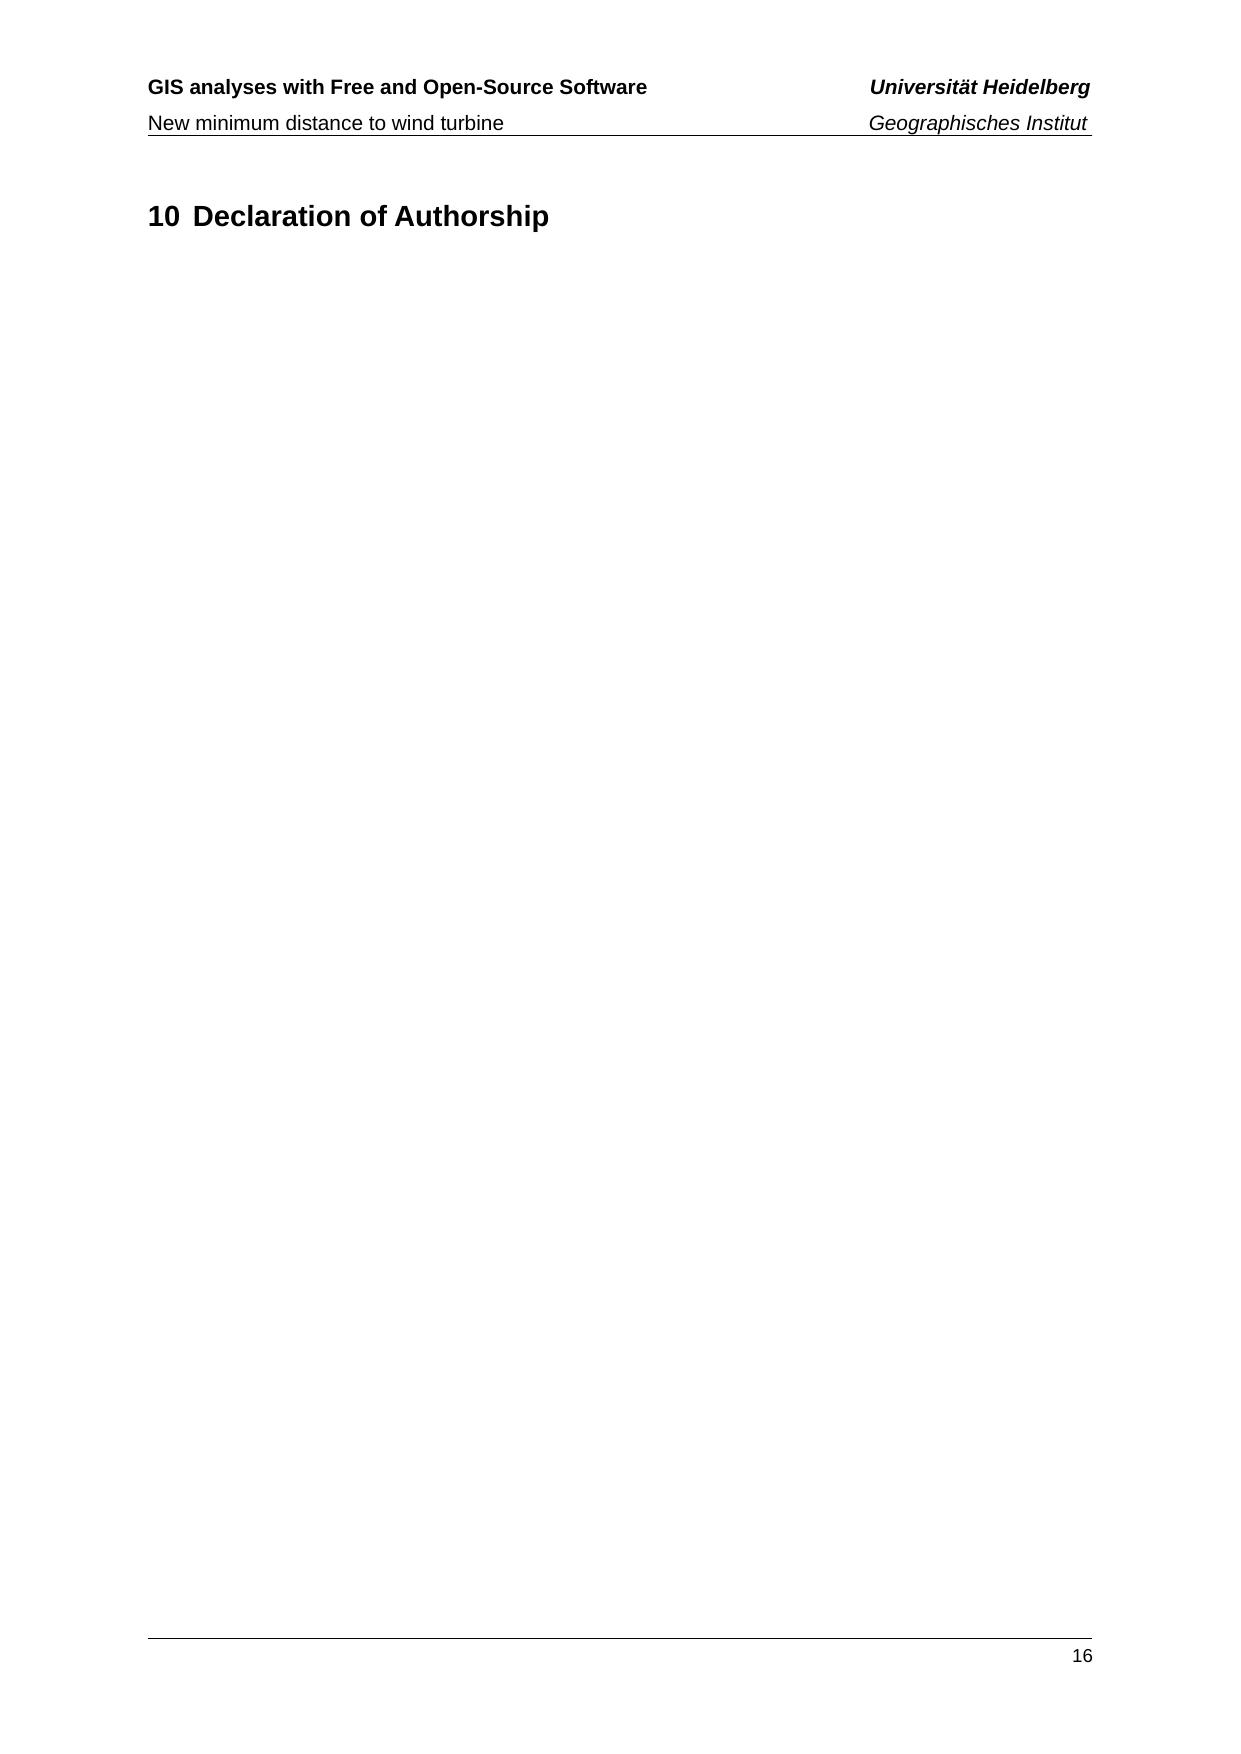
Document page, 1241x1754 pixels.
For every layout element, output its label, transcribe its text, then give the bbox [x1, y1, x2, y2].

subtitle Declaration of Authorship [148, 199, 1092, 233]
